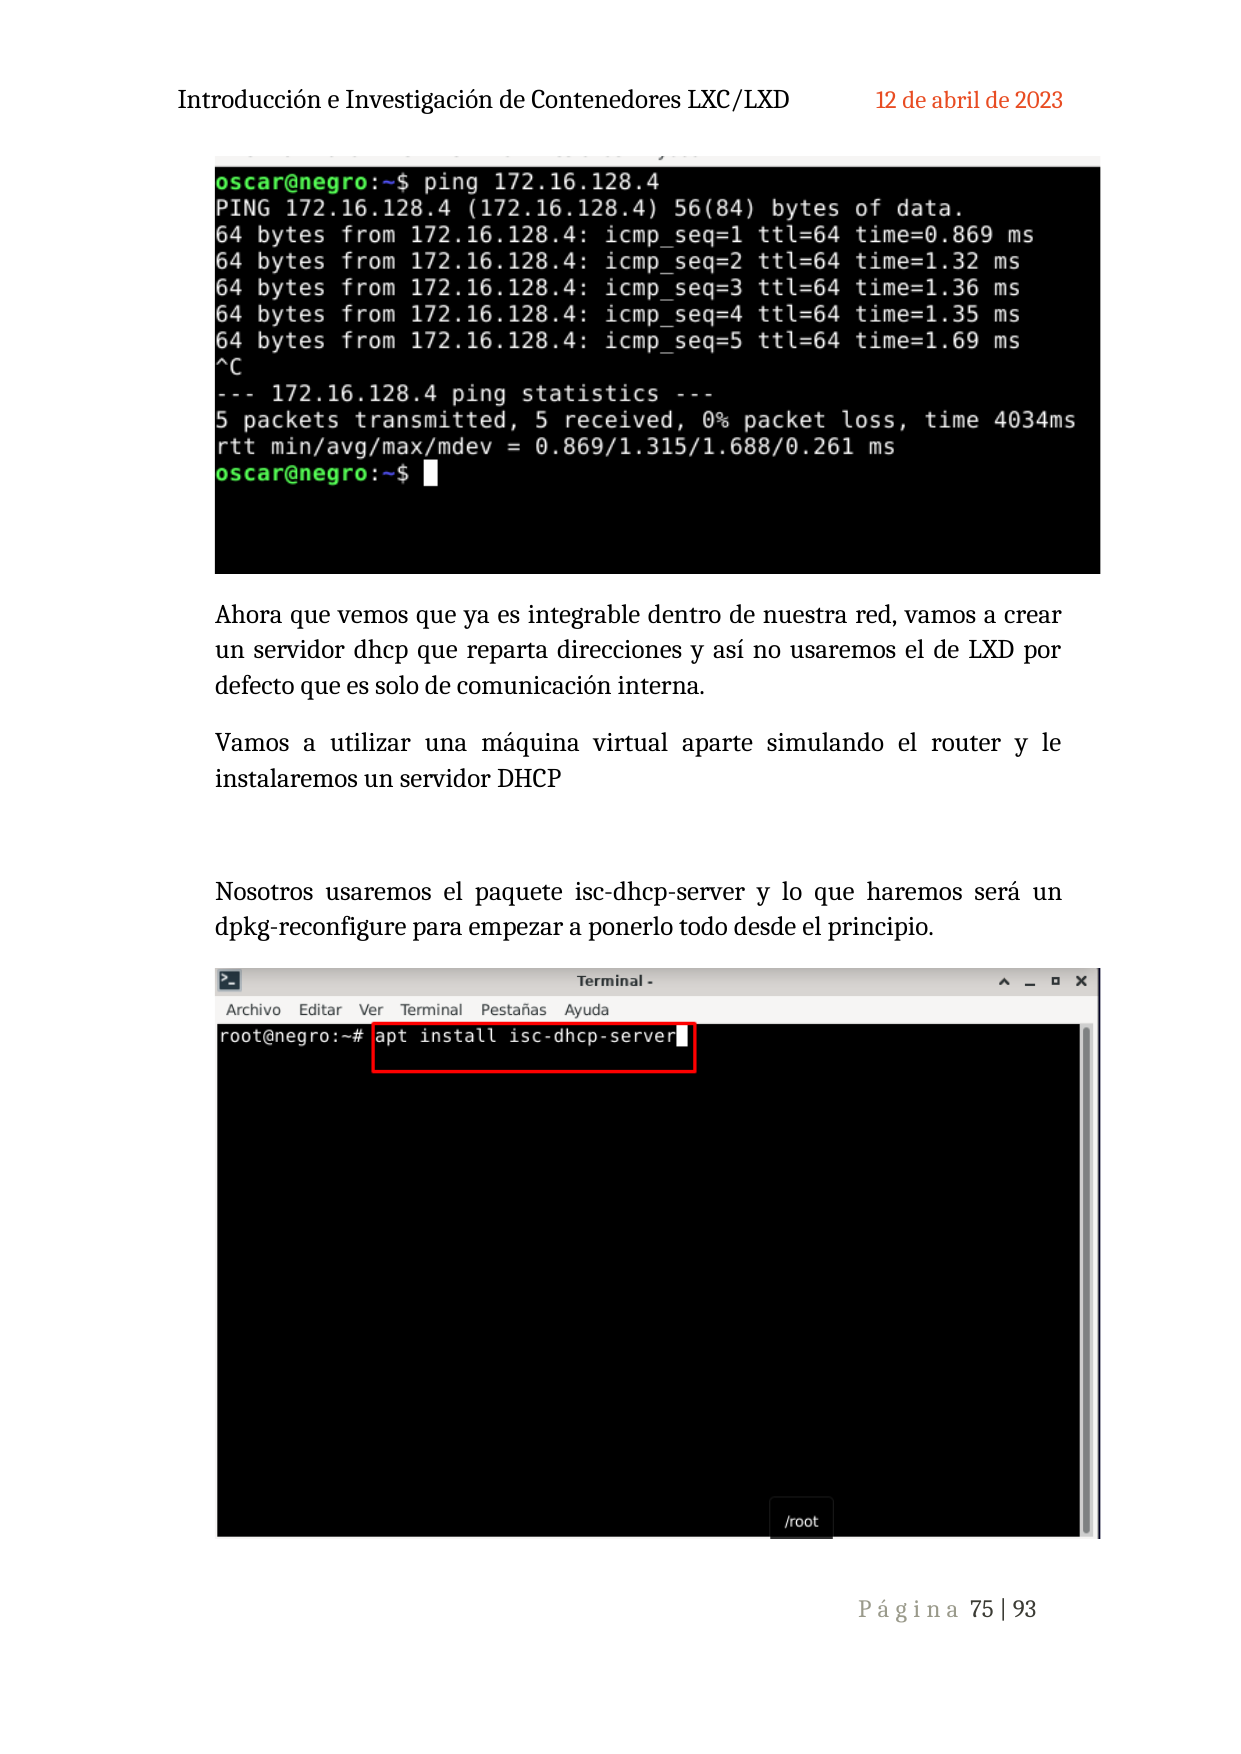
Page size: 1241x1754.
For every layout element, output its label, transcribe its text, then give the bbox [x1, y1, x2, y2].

text Nosotros usaremos el paquete isc-dhcp-server y lo que haremos será un dpkg-reconfigure para empezar a ponerlo todo desde el principio. [215, 876, 1063, 943]
text Ahora que vemos que ya es integrable dentro de nuestra red, vamos a crear un servidor dhcp que reparta direcciones y así no usaremos el de LXD por defecto que es solo de comunicación interna. [215, 599, 1063, 701]
text Vamos a utilizar una máquina virtual aparte simulando el router y le instalaremos un servidor DHCP [215, 727, 1063, 794]
picture [214, 156, 1101, 574]
picture [214, 968, 1101, 1539]
